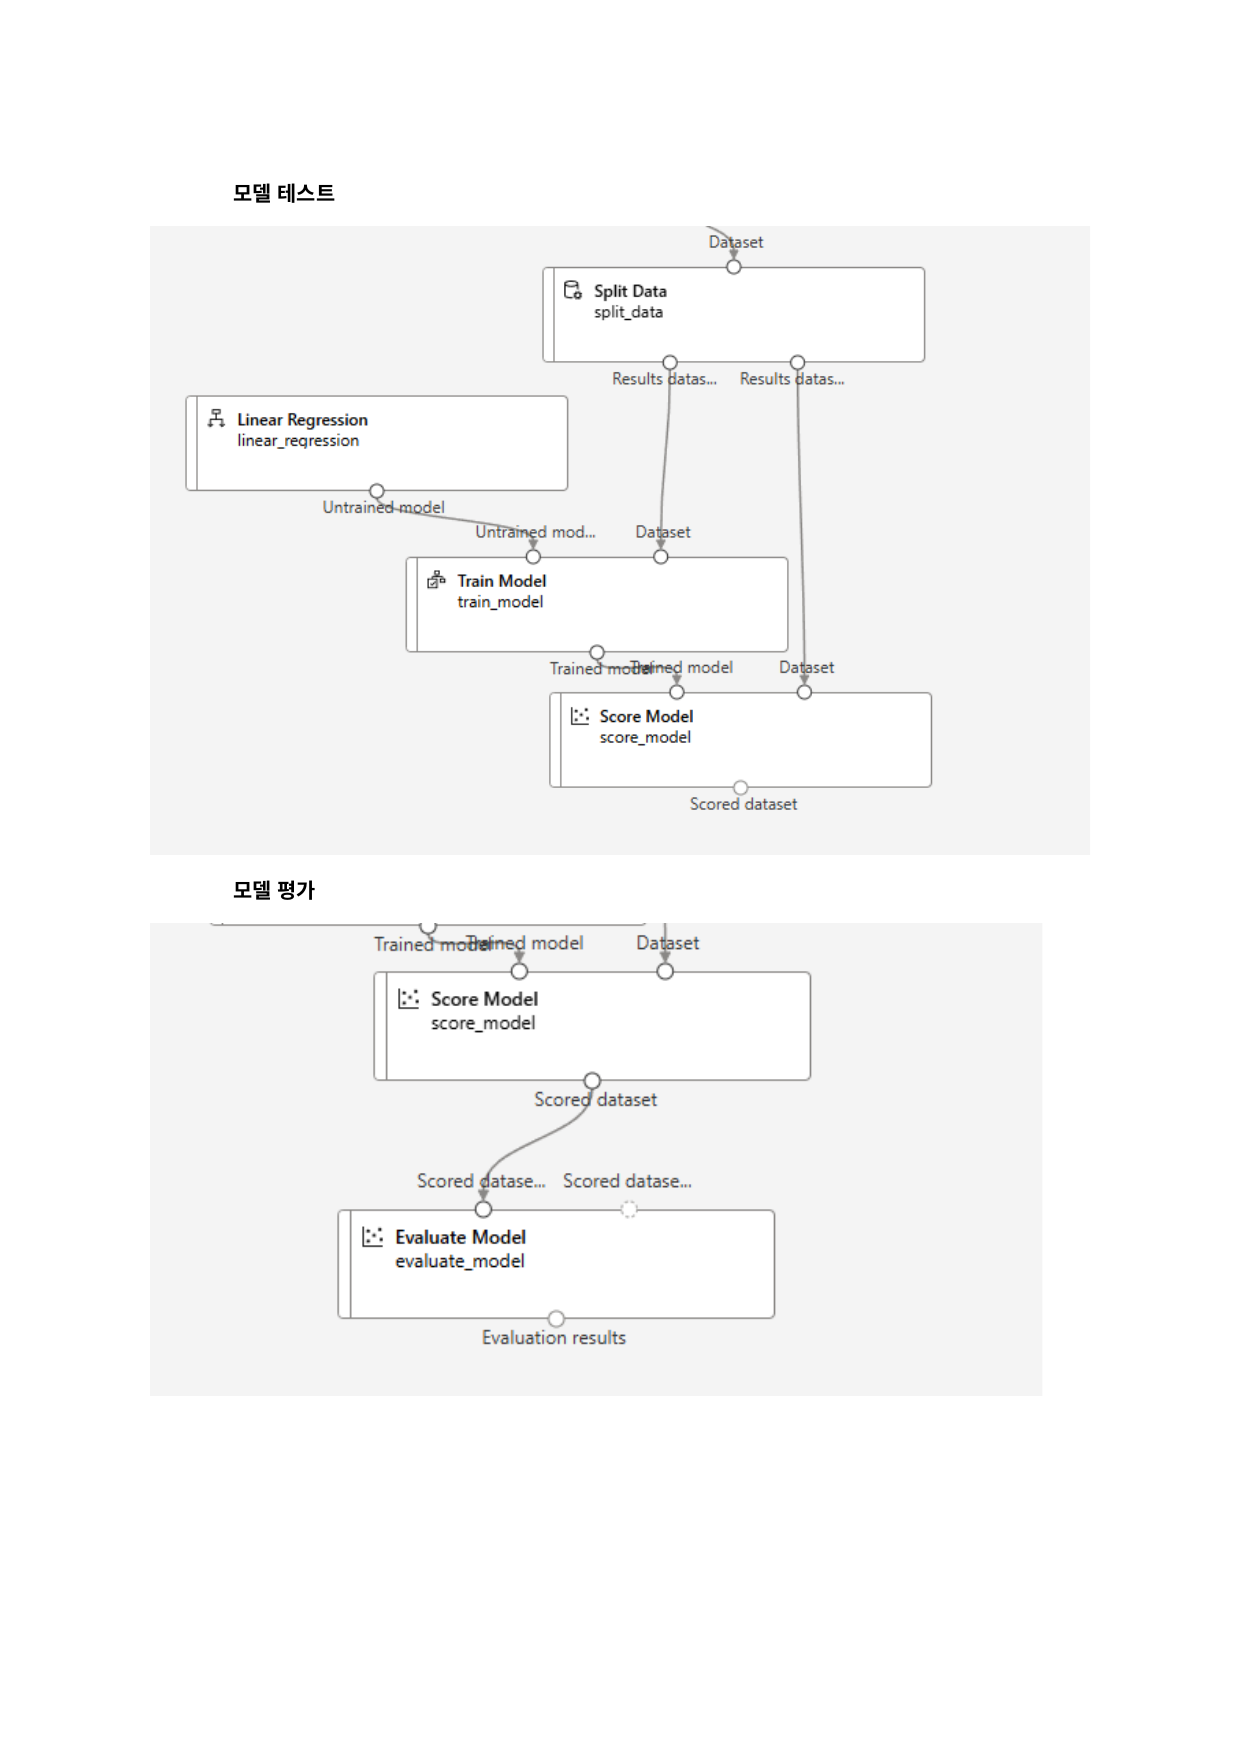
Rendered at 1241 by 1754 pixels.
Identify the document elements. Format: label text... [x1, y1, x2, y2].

subtitle 모델 평가 [233, 874, 1090, 904]
picture [150, 226, 1091, 855]
picture [150, 923, 1043, 1396]
subtitle 모델 테스트 [233, 177, 1090, 207]
